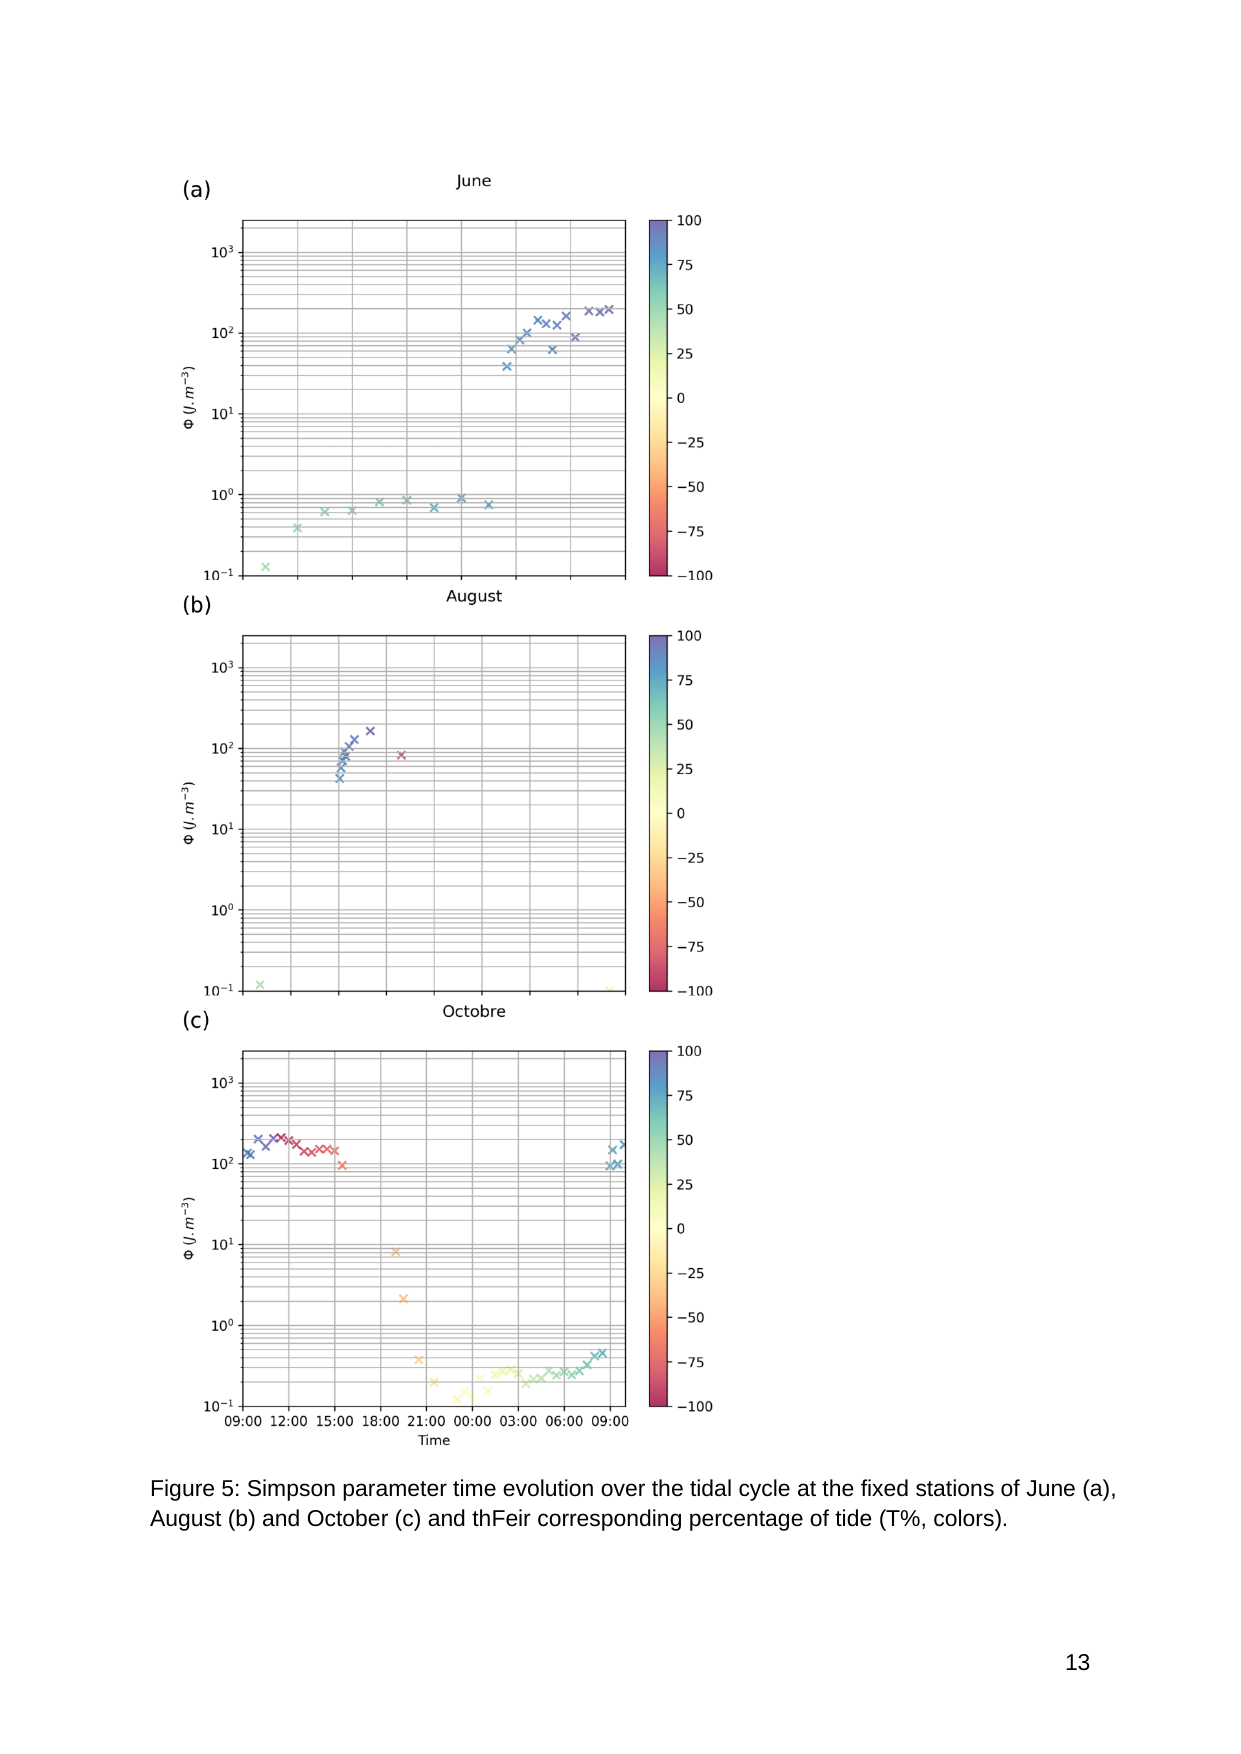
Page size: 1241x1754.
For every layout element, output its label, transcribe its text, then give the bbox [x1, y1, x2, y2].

text Figure 5: Simpson parameter time evolution over the tidal cycle at the fixed stations of June (a), August (b) and October (c) and thFeir corresponding percentage of tide (T%, colors). [150, 1475, 1124, 1532]
picture [150, 150, 797, 1472]
